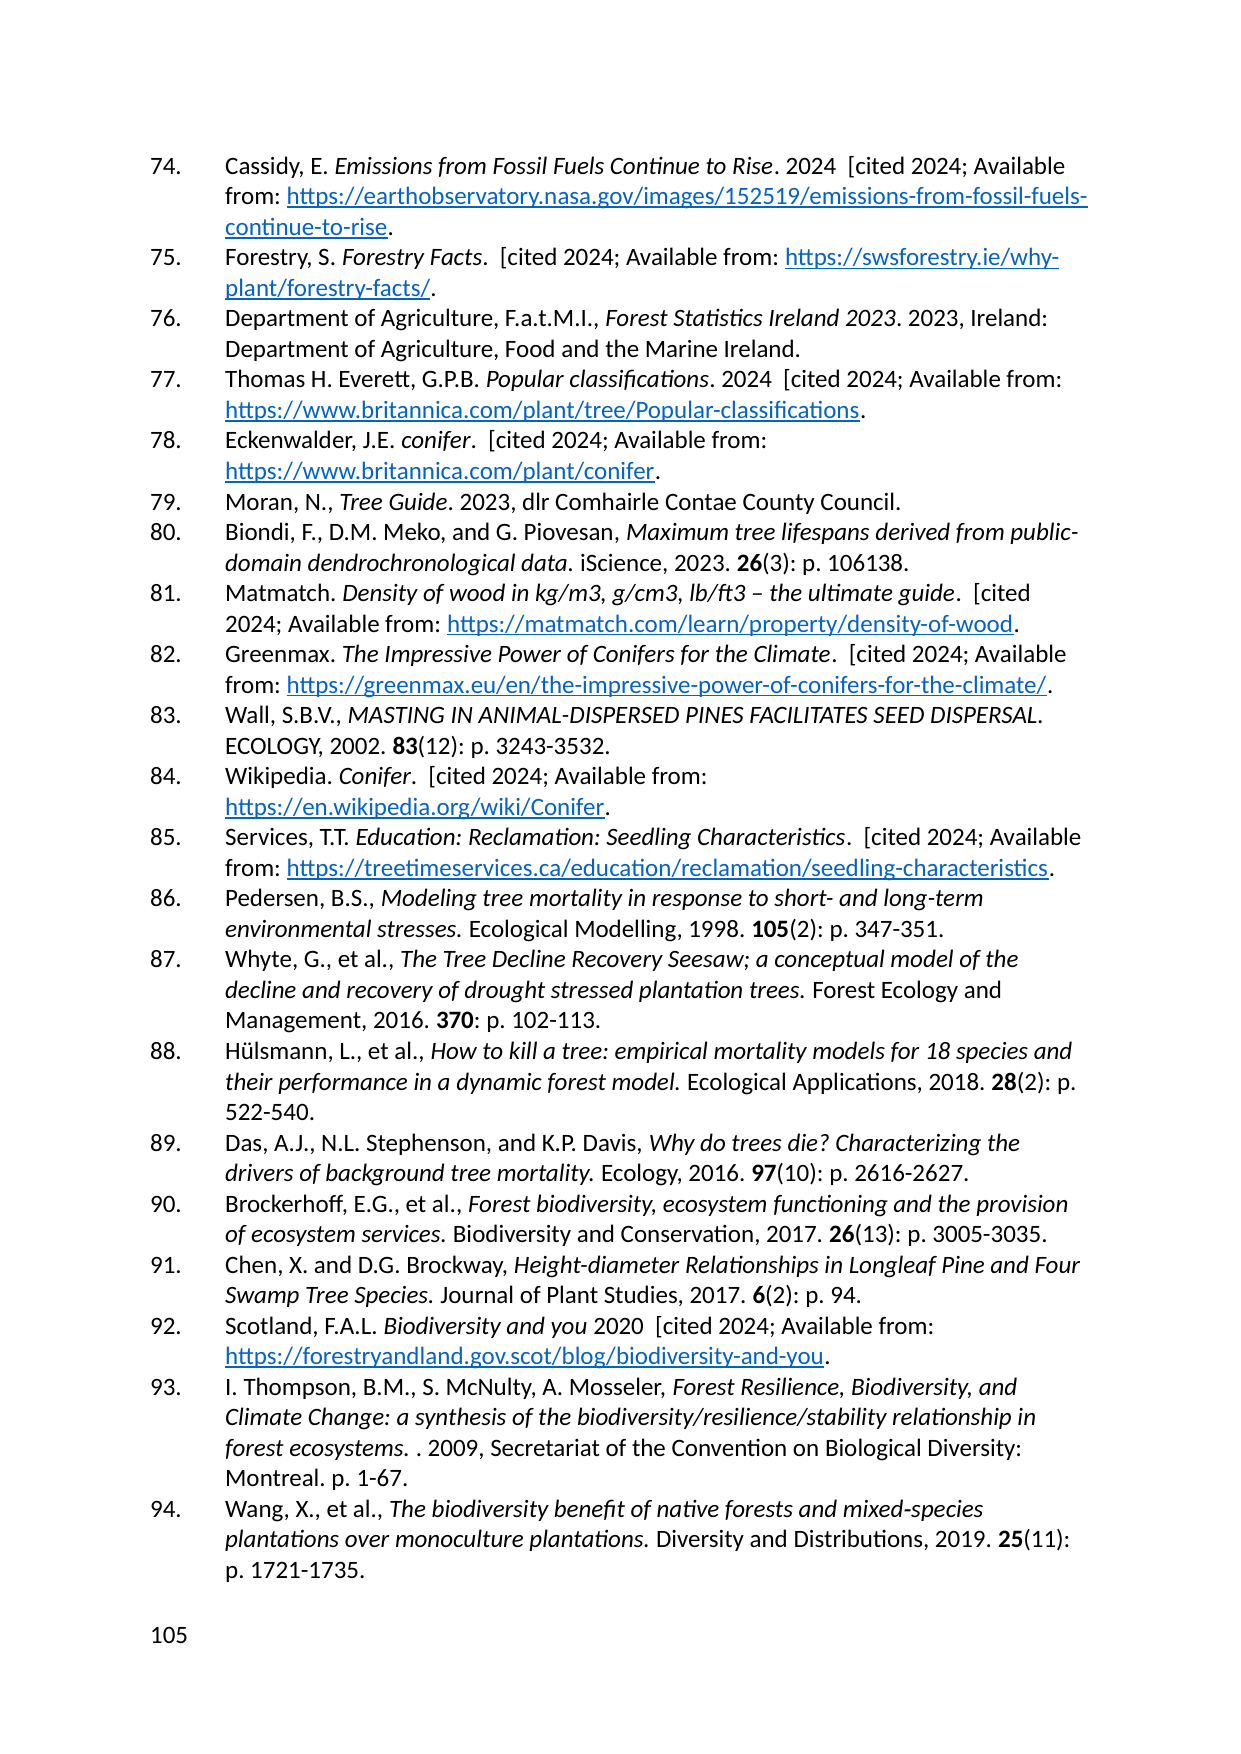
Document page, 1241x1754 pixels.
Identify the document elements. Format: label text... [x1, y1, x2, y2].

text 93. I. Thompson, B.M., S. McNulty, A. Mosseler, Forest Resilience, Biodiversity, and Climate Change: a synthesis of the biodiversity/resilience/stability relationship in forest ecosystems. . 2009, Secretariat of the Convention on Biological Diversity: Montreal. p. 1-67. [150, 1371, 1090, 1493]
text 74. Cassidy, E. Emissions from Fossil Fuels Continue to Rise. 2024 [cited 2024; Available from: https://earthobservatory.nasa.gov/images/152519/emissions-from-fossil-fuels-continue-to-rise. [150, 150, 1090, 242]
text 77. Thomas H. Everett, G.P.B. Popular classifications. 2024 [cited 2024; Available from: https://www.britannica.com/plant/tree/Popular-classifications. [150, 364, 1090, 425]
text 94. Wang, X., et al., The biodiversity benefit of native forests and mixed‐species plantations over monoculture plantations. Diversity and Distributions, 2019. 25(11): p. 1721-1735. [150, 1493, 1090, 1584]
text 78. Eckenwalder, J.E. conifer. [cited 2024; Available from: https://www.britannica.com/plant/conifer. [150, 425, 1090, 486]
text 79. Moran, N., Tree Guide. 2023, dlr Comhairle Contae County Council. [150, 486, 1090, 516]
text 81. Matmatch. Density of wood in kg/m3, g/cm3, lb/ft3 – the ultimate guide. [cited 2024; Available from: https://matmatch.com/learn/property/density-of-wood. [150, 577, 1090, 638]
text 80. Biondi, F., D.M. Meko, and G. Piovesan, Maximum tree lifespans derived from public-domain dendrochronological data. iScience, 2023. 26(3): p. 106138. [150, 516, 1090, 577]
text 82. Greenmax. The Impressive Power of Conifers for the Climate. [cited 2024; Available from: https://greenmax.eu/en/the-impressive-power-of-conifers-for-the-climate/. [150, 638, 1090, 699]
text 76. Department of Agriculture, F.a.t.M.I., Forest Statistics Ireland 2023. 2023, Ireland: Department of Agriculture, Food and the Marine Ireland. [150, 303, 1090, 364]
text 85. Services, T.T. Education: Reclamation: Seedling Characteristics. [cited 2024; Available from: https://treetimeservices.ca/education/reclamation/seedling-characteristics. [150, 821, 1090, 882]
text 87. Whyte, G., et al., The Tree Decline Recovery Seesaw; a conceptual model of the decline and recovery of drought stressed plantation trees. Forest Ecology and Management, 2016. 370: p. 102-113. [150, 943, 1090, 1035]
text 88. Hülsmann, L., et al., How to kill a tree: empirical mortality models for 18 species and their performance in a dynamic forest model. Ecological Applications, 2018. 28(2): p. 522-540. [150, 1035, 1090, 1127]
text 84. Wikipedia. Conifer. [cited 2024; Available from: https://en.wikipedia.org/wiki/Conifer. [150, 760, 1090, 821]
text 90. Brockerhoff, E.G., et al., Forest biodiversity, ecosystem functioning and the provision of ecosystem services. Biodiversity and Conservation, 2017. 26(13): p. 3005-3035. [150, 1188, 1090, 1249]
text 91. Chen, X. and D.G. Brockway, Height-diameter Relationships in Longleaf Pine and Four Swamp Tree Species. Journal of Plant Studies, 2017. 6(2): p. 94. [150, 1249, 1090, 1310]
text 86. Pedersen, B.S., Modeling tree mortality in response to short- and long-term environmental stresses. Ecological Modelling, 1998. 105(2): p. 347-351. [150, 882, 1090, 943]
text 75. Forestry, S. Forestry Facts. [cited 2024; Available from: https://swsforestry.ie/why-plant/forestry-facts/. [150, 242, 1090, 303]
text 89. Das, A.J., N.L. Stephenson, and K.P. Davis, Why do trees die? Characterizing the drivers of background tree mortality. Ecology, 2016. 97(10): p. 2616-2627. [150, 1127, 1090, 1188]
text 92. Scotland, F.A.L. Biodiversity and you 2020 [cited 2024; Available from: https://forestryandland.gov.scot/blog/biodiversity-and-you. [150, 1310, 1090, 1371]
text 83. Wall, S.B.V., MASTING IN ANIMAL-DISPERSED PINES FACILITATES SEED DISPERSAL. ECOLOGY, 2002. 83(12): p. 3243-3532. [150, 699, 1090, 760]
